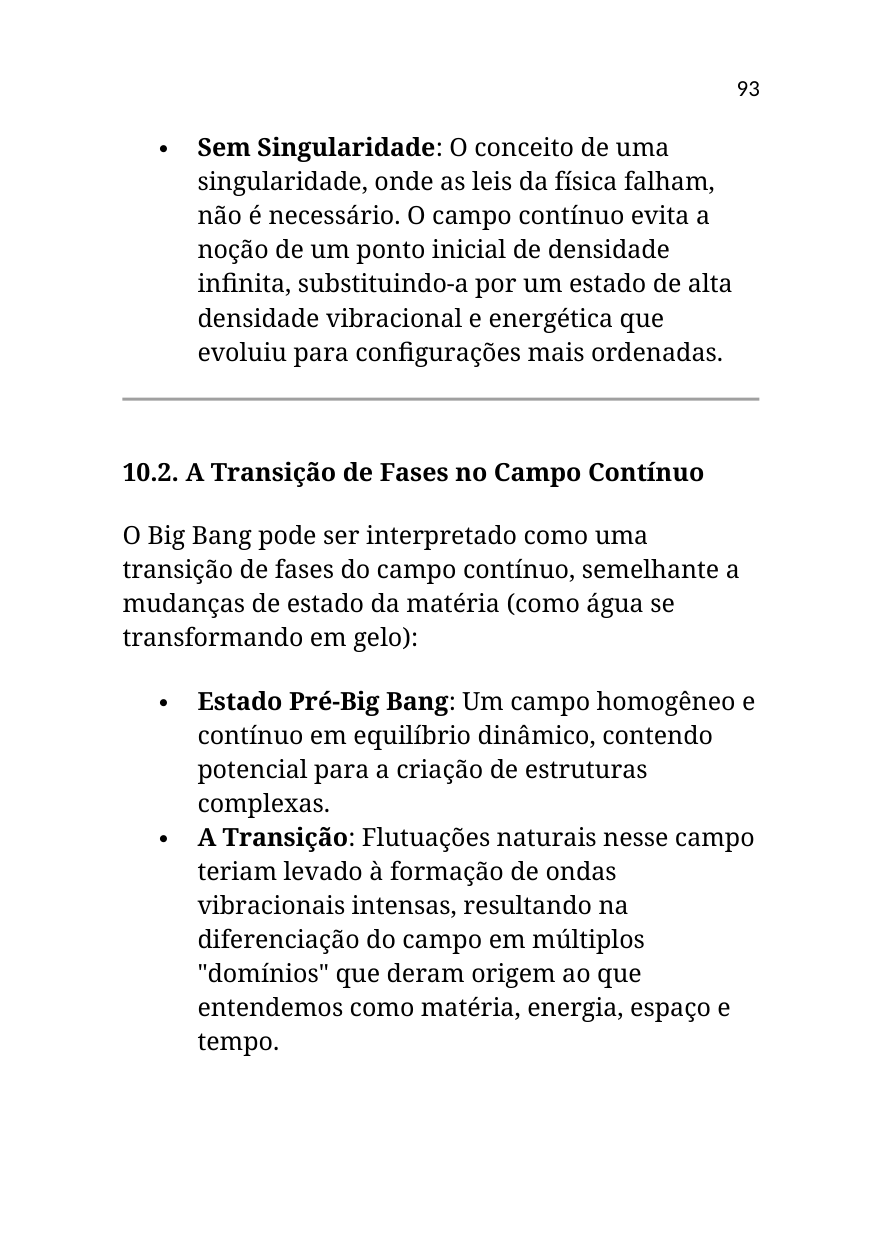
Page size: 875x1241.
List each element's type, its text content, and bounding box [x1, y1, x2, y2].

text O Big Bang pode ser interpretado como uma transição de fases do campo contínuo, semelhante a mudanças de estado da matéria (como água se transformando em gelo): [122, 518, 759, 654]
list Sem Singularidade: O conceito de uma singularidade, onde as leis da física falham, não é necessário. O campo contínuo evita a noção de um ponto inicial de densidade infinita, substituindo-a por um estado de alta densidade vibracional e energética que evoluiu para configurações mais ordenadas. [160, 130, 759, 368]
text 10.2. A Transição de Fases no Campo Contínuo [122, 455, 759, 489]
list A Transição: Flutuações naturais nesse campo teriam levado à formação de ondas vibracionais intensas, resultando na diferenciação do campo em múltiplos "domínios" que deram origem ao que entendemos como matéria, energia, espaço e tempo. [160, 819, 759, 1058]
list Estado Pré-Big Bang: Um campo homogêneo e contínuo em equilíbrio dinâmico, contendo potencial para a criação de estruturas complexas. [160, 683, 759, 819]
